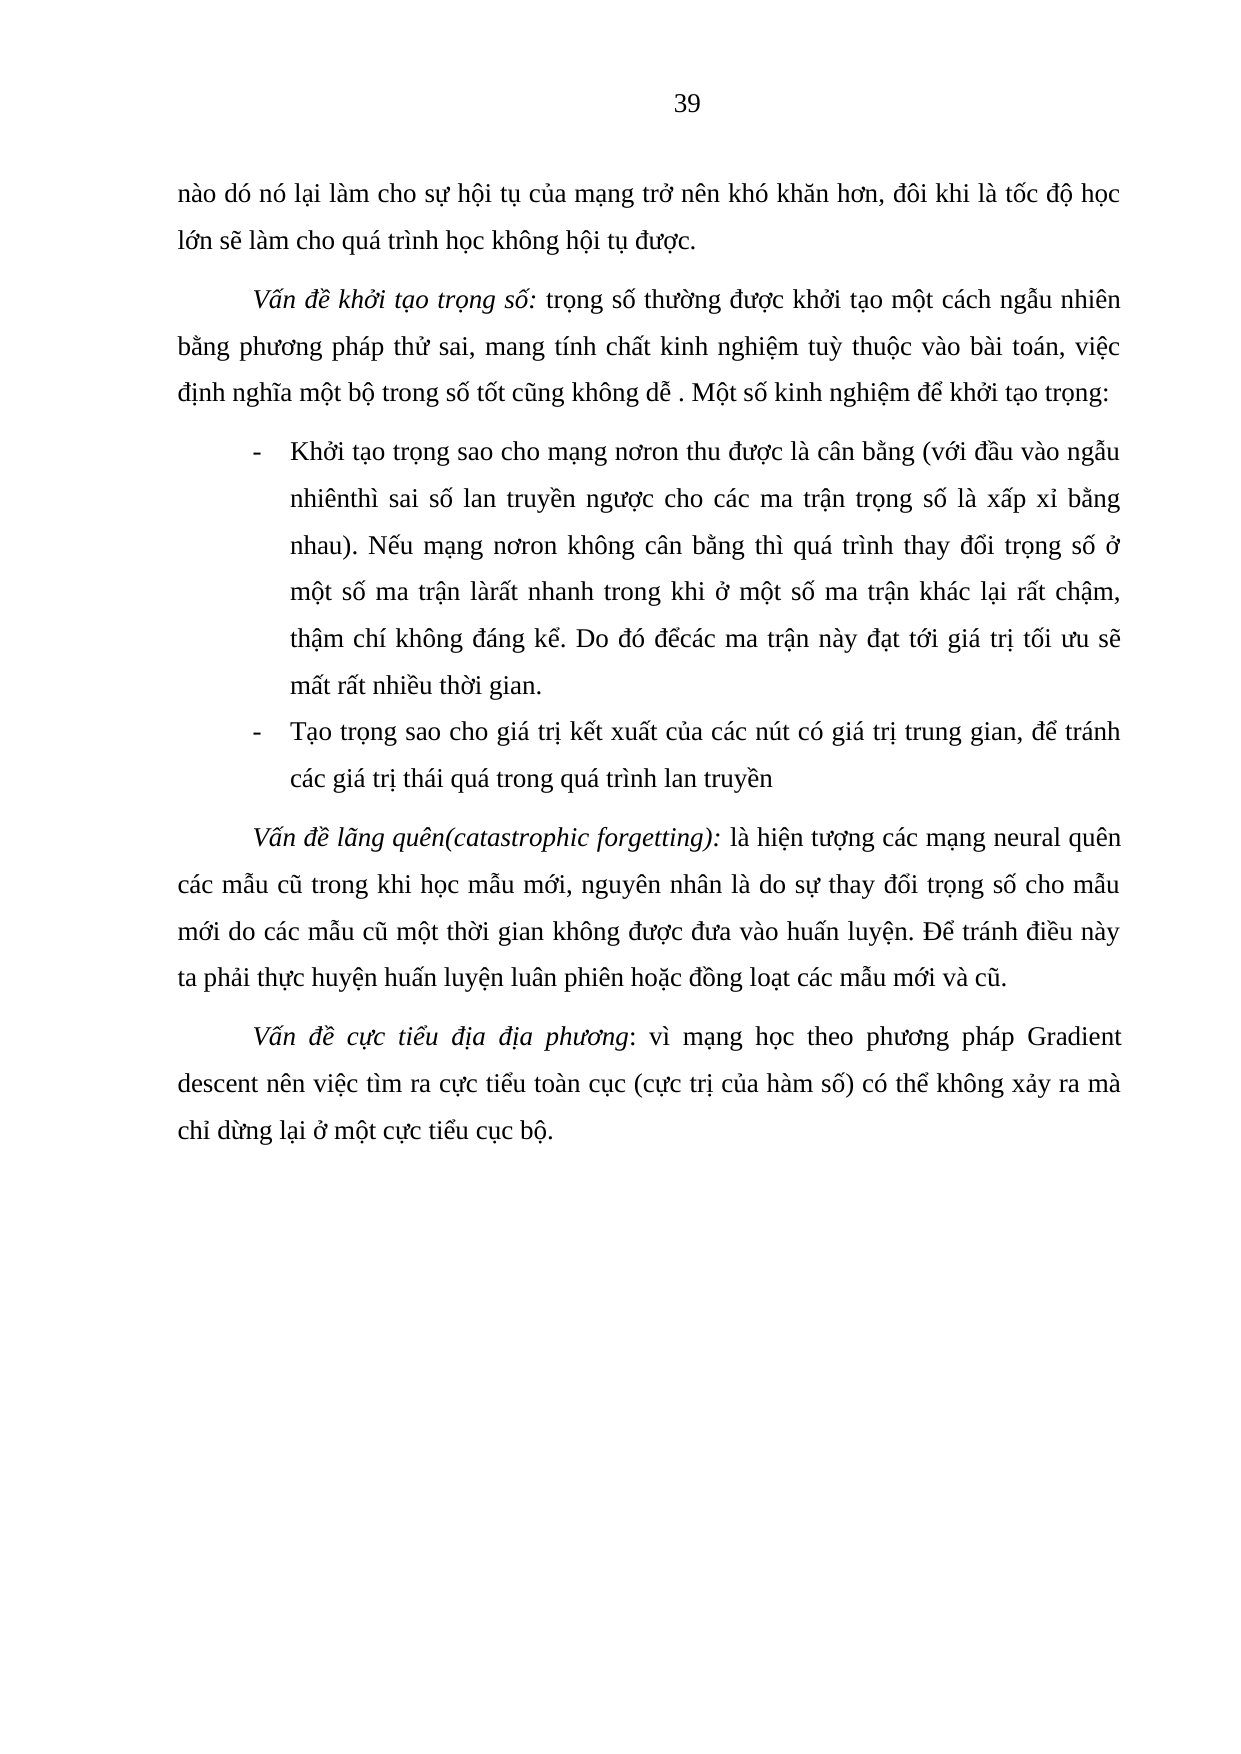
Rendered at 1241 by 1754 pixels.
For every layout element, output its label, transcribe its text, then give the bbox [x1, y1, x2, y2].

list Khởi tạo trọng sao cho mạng nơron thu được là cân bằng (với đầu vào ngẫu nhiênthì sai số lan truyền ngược cho các ma trận trọng số là xấp xỉ bằng nhau). Nếu mạng nơron không cân bằng thì quá trình thay đổi trọng số ở một số ma trận làrất nhanh trong khi ở một số ma trận khác lại rất chậm, thậm chí không đáng kể. Do đó đểcác ma trận này đạt tới giá trị tối ưu sẽ mất rất nhiều thời gian. [252, 436, 1122, 700]
list Tạo trọng sao cho giá trị kết xuất của các nút có giá trị trung gian, để tránh các giá trị thái quá trong quá trình lan truyền [252, 716, 1122, 793]
text Vấn đề khởi tạo trọng số: trọng số thường được khởi tạo một cách ngẫu nhiên bằng phương pháp thử sai, mang tính chất kinh nghiệm tuỳ thuộc vào bài toán, việc định nghĩa một bộ trong số tốt cũng không dễ . Một số kinh nghiệm để khởi tạo trọng: [177, 283, 1122, 407]
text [177, 177, 1122, 255]
text Vấn đề lãng quên(catastrophic forgetting): là hiện tượng các mạng neural quên các mẫu cũ trong khi học mẫu mới, nguyên nhân là do sự thay đổi trọng số cho mẫu mới do các mẫu cũ một thời gian không được đưa vào huấn luyện. Để tránh điều này ta phải thực huyện huấn luyện luân phiên hoặc đồng loạt các mẫu mới và cũ. [177, 821, 1122, 992]
text Vấn đề cực tiểu địa địa phương: vì mạng học theo phương pháp Gradient descent nên việc tìm ra cực tiểu toàn cục (cực trị của hàm số) có thể không xảy ra mà chỉ dừng lại ở một cực tiểu cục bộ. [177, 1021, 1122, 1145]
